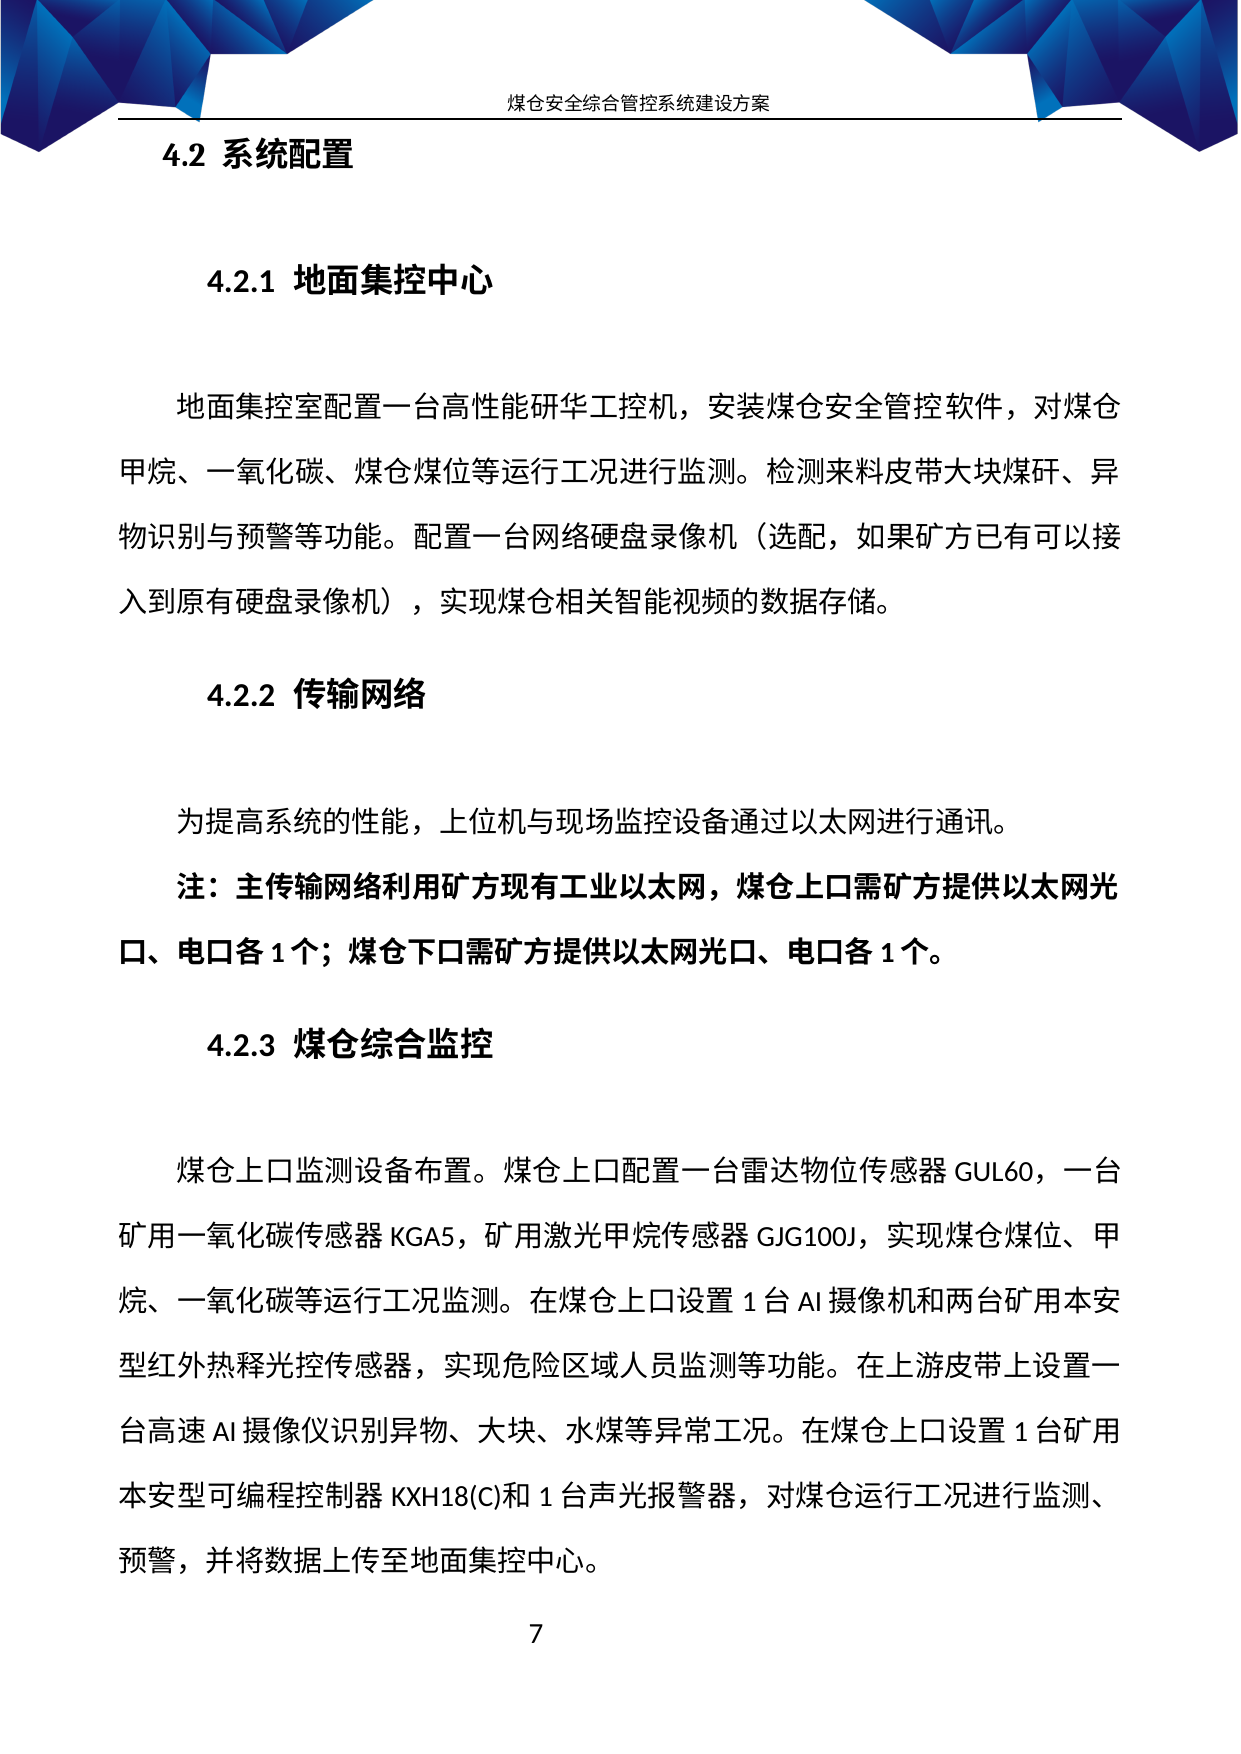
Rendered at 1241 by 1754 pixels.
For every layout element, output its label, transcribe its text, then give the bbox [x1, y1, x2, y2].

text 地面集控室配置一台高性能研华工控机，安装煤仓安全管控软件，对煤仓甲烷、一氧化碳、煤仓煤位等运行工况进行监测。检测来料皮带大块煤矸、异物识别与预警等功能。配置一台网络硬盘录像机（选配，如果矿方已有可以接入到原有硬盘录像机），实现煤仓相关智能视频的数据存储。 [118, 373, 1122, 633]
text 为提高系统的性能，上位机与现场监控设备通过以太网进行通讯。 [118, 787, 1122, 852]
picture [861, 0, 1238, 155]
text 煤仓上口监测设备布置。煤仓上口配置一台雷达物位传感器GUL60，一台矿用一氧化碳传感器KGA5，矿用激光甲烷传感器GJG100J，实现煤仓煤位、甲烷、一氧化碳等运行工况监测。在煤仓上口设置1台AI摄像机和两台矿用本安型红外热释光控传感器，实现危险区域人员监测等功能。在上游皮带上设置一台高速AI摄像仪识别异物、大块、水煤等异常工况。在煤仓上口设置1台矿用本安型可编程控制器KXH18(C)和1台声光报警器，对煤仓运行工况进行监测、预警，并将数据上传至地面集控中心。 [118, 1136, 1122, 1591]
picture [1, 0, 376, 155]
subtitle 煤仓综合监控 [207, 1009, 1122, 1074]
subtitle 传输网络 [207, 660, 1122, 725]
subtitle 地面集控中心 [207, 246, 1122, 311]
text 注：主传输网络利用矿方现有工业以太网，煤仓上口需矿方提供以太网光口、电口各1个；煤仓下口需矿方提供以太网光口、电口各1个。 [118, 852, 1122, 982]
subtitle 系统配置 [162, 120, 1122, 185]
